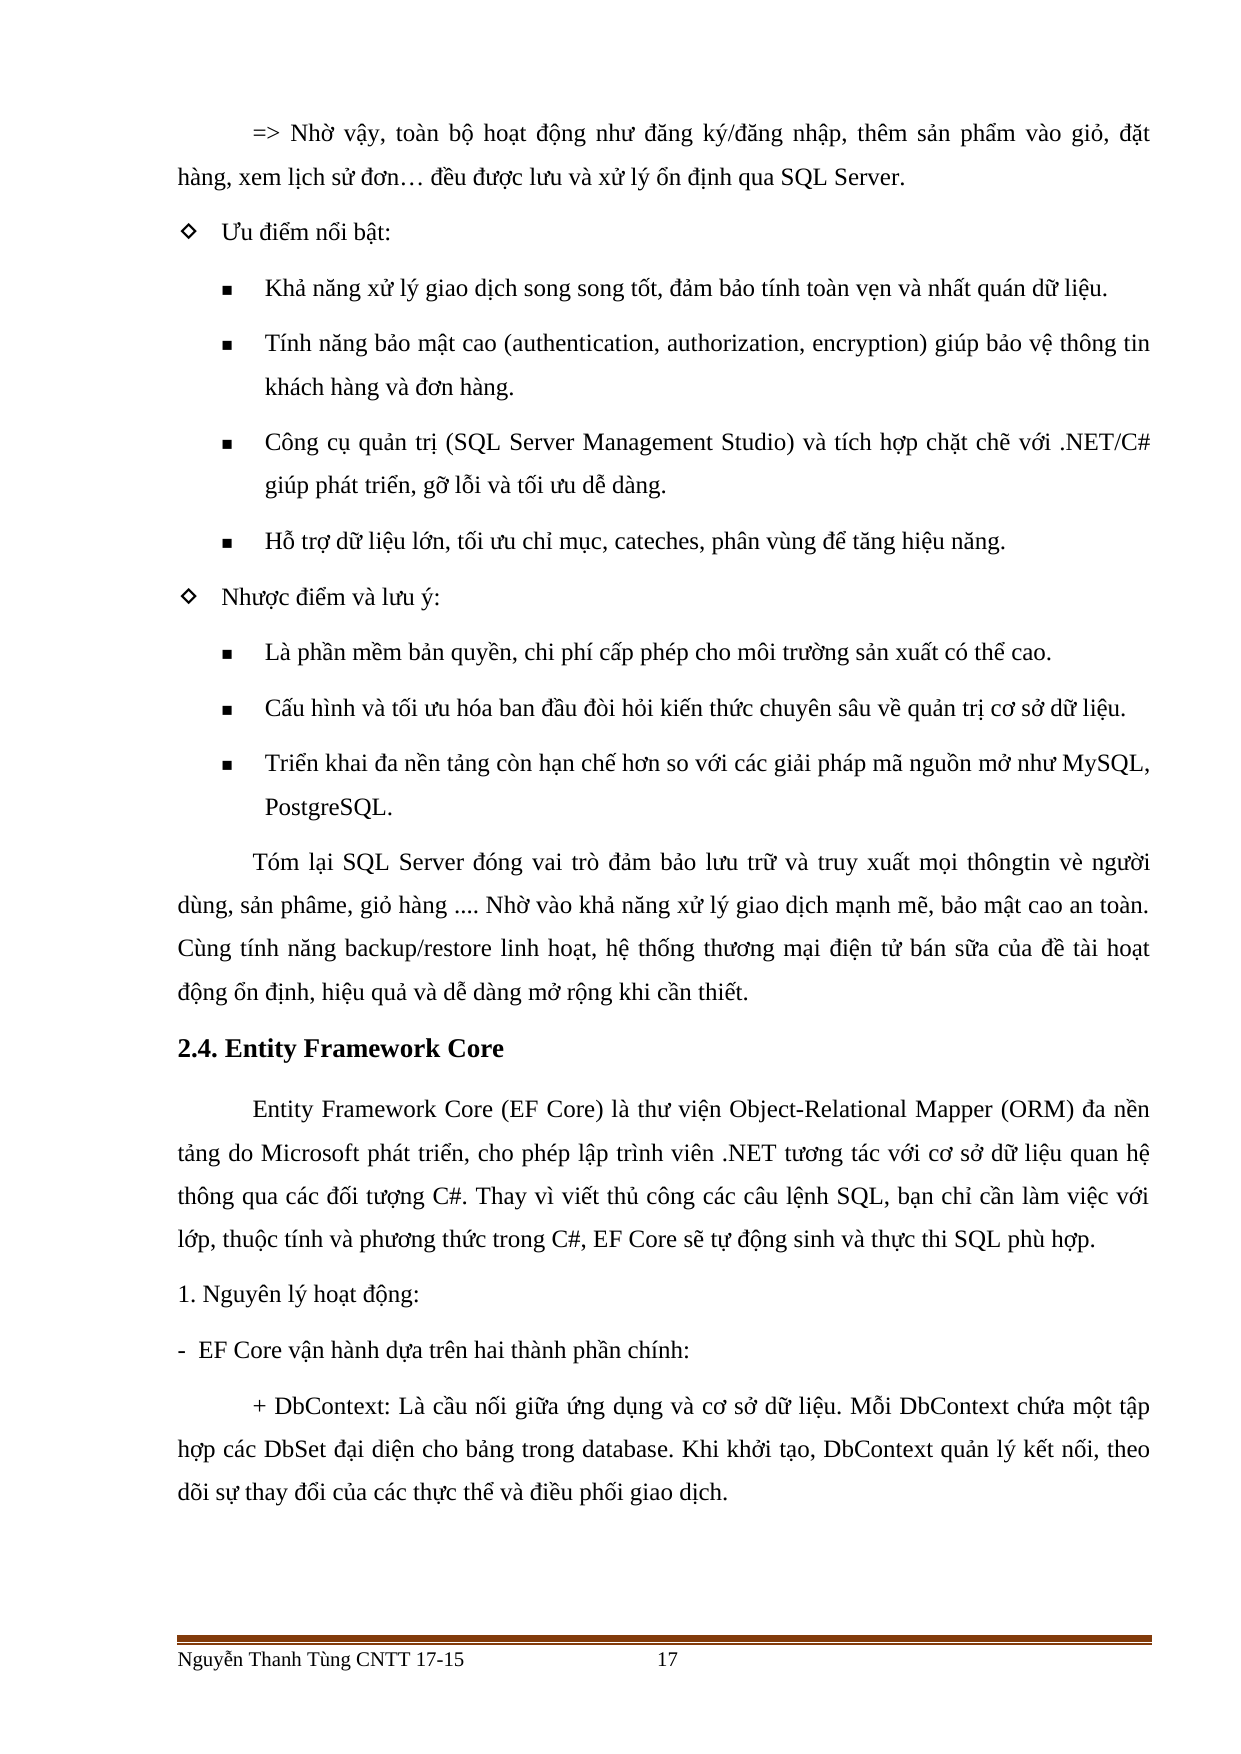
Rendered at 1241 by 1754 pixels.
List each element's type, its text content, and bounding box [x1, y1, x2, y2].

list Là phần mềm bản quyền, chi phí cấp phép cho môi trường sản xuất có thể cao. [221, 637, 1152, 666]
list Hỗ trợ dữ liệu lớn, tối ưu chỉ mục, cateches, phân vùng để tăng hiệu năng. [221, 526, 1152, 555]
list Khả năng xử lý giao dịch song song tốt, đảm bảo tính toàn vẹn và nhất quán dữ liệu. [221, 273, 1152, 302]
list - EF Core vận hành dựa trên hai thành phần chính: [177, 1335, 1152, 1364]
subtitle 2.4. Entity Framework Core [177, 1032, 1152, 1063]
list Tính năng bảo mật cao (authentication, authorization, encryption) giúp bảo vệ thông tin khách hàng và đơn hàng. [221, 328, 1152, 400]
text + DbContext: Là cầu nối giữa ứng dụng và cơ sở dữ liệu. Mỗi DbContext chứa một tập hợp các DbSet đại diện cho bảng trong database. Khi khởi tạo, DbContext quản lý kết nối, theo dõi sự thay đổi của các thực thể và điều phối giao dịch. [177, 1391, 1152, 1506]
list Công cụ quản trị (SQL Server Management Studio) và tích hợp chặt chẽ với .NET/C# giúp phát triển, gỡ lỗi và tối ưu dễ dàng. [221, 427, 1152, 499]
list => Nhờ vậy, toàn bộ hoạt động như đăng ký/đăng nhập, thêm sản phẩm vào giỏ, đặt hàng, xem lịch sử đơn… đều được lưu và xử lý ổn định qua SQL Server. [177, 118, 1152, 190]
list Ưu điểm nổi bật: [177, 217, 1152, 246]
text Entity Framework Core (EF Core) là thư viện Object-Relational Mapper (ORM) đa nền tảng do Microsoft phát triển, cho phép lập trình viên .NET tương tác với cơ sở dữ liệu quan hệ thông qua các đối tượng C#. Thay vì viết thủ công các câu lệnh SQL, bạn chỉ cần làm việc với lớp, thuộc tính và phương thức trong C#, EF Core sẽ tự động sinh và thực thi SQL phù hợp. [177, 1094, 1152, 1253]
list Nhược điểm và lưu ý: [177, 582, 1152, 610]
list Cấu hình và tối ưu hóa ban đầu đòi hỏi kiến thức chuyên sâu về quản trị cơ sở dữ liệu. [221, 693, 1152, 722]
list Triển khai đa nền tảng còn hạn chế hơn so với các giải pháp mã nguồn mở như MySQL, PostgreSQL. [221, 748, 1152, 820]
list Nguyên lý hoạt động: [177, 1279, 1152, 1308]
text Tóm lại SQL Server đóng vai trò đảm bảo lưu trữ và truy xuất mọi thôngtin vè người dùng, sản phâme, giỏ hàng .... Nhờ vào khả năng xử lý giao dịch mạnh mẽ, bảo mật cao an toàn. Cùng tính năng backup/restore linh hoạt, hệ thống thương mại điện tử bán sữa của đề tài hoạt động ổn định, hiệu quả và dễ dàng mở rộng khi cần thiết. [177, 847, 1152, 1005]
